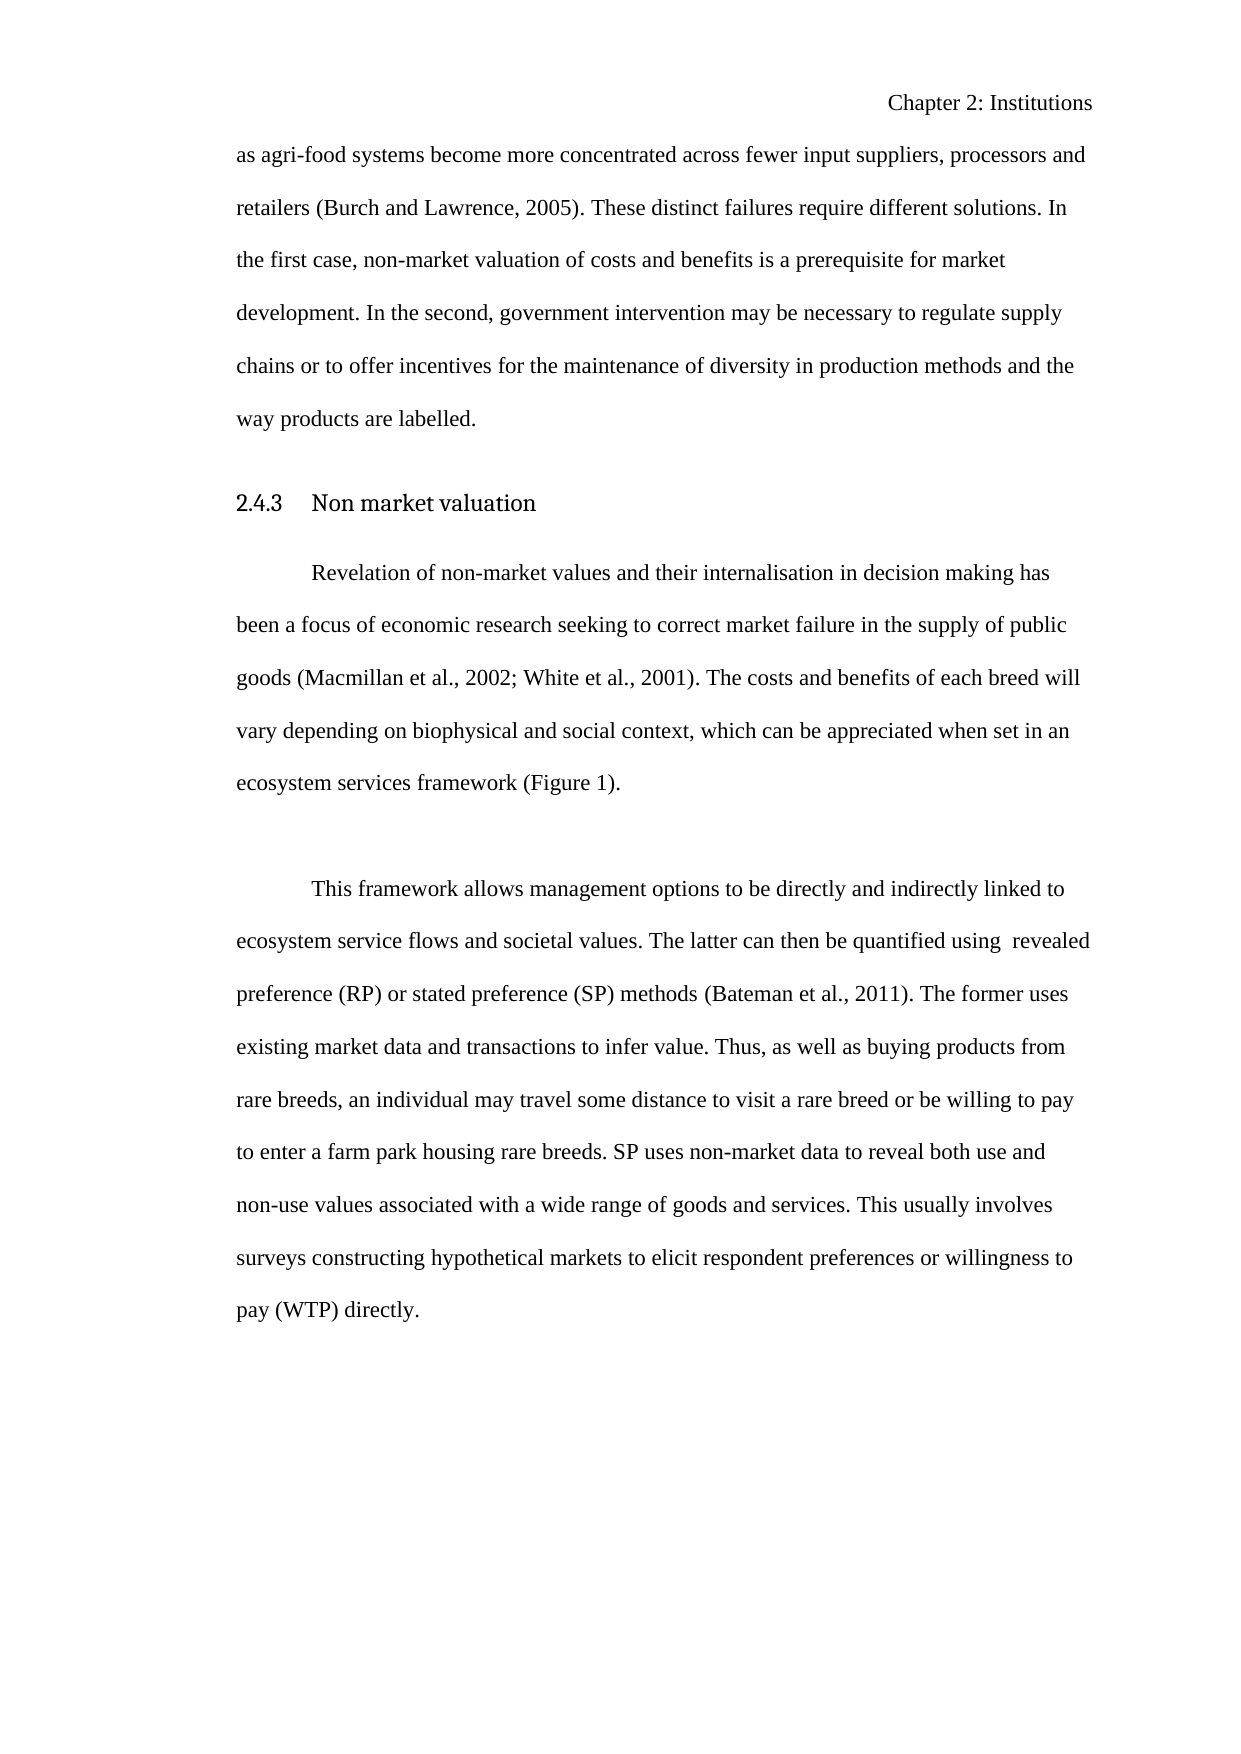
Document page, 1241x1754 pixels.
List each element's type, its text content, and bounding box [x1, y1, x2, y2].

text Revelation of non-market values and their internalisation in decision making has been a focus of economic research seeking to correct market failure in the supply of public goods (Macmillan et al., 2002; White et al., 2001). The costs and benefits of each breed will vary depending on biophysical and social context, which can be appreciated when set in an ecosystem services framework (Figure 1). [236, 559, 1092, 796]
subtitle Non market valuation [236, 489, 1092, 517]
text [236, 141, 1092, 431]
text This framework allows management options to be directly and indirectly linked to ecosystem service flows and societal values. The latter can then be quantified using revealed preference (RP) or stated preference (SP) methods (Bateman et al., 2011). The former uses existing market data and transactions to infer value. Thus, as well as buying products from rare breeds, an individual may travel some distance to visit a rare breed or be willing to pay to enter a farm park housing rare breeds. SP uses non-market data to reveal both use and non-use values associated with a wide range of goods and services. This usually involves surveys constructing hypothetical markets to elicit respondent preferences or willingness to pay (WTP) directly. [236, 875, 1092, 1323]
